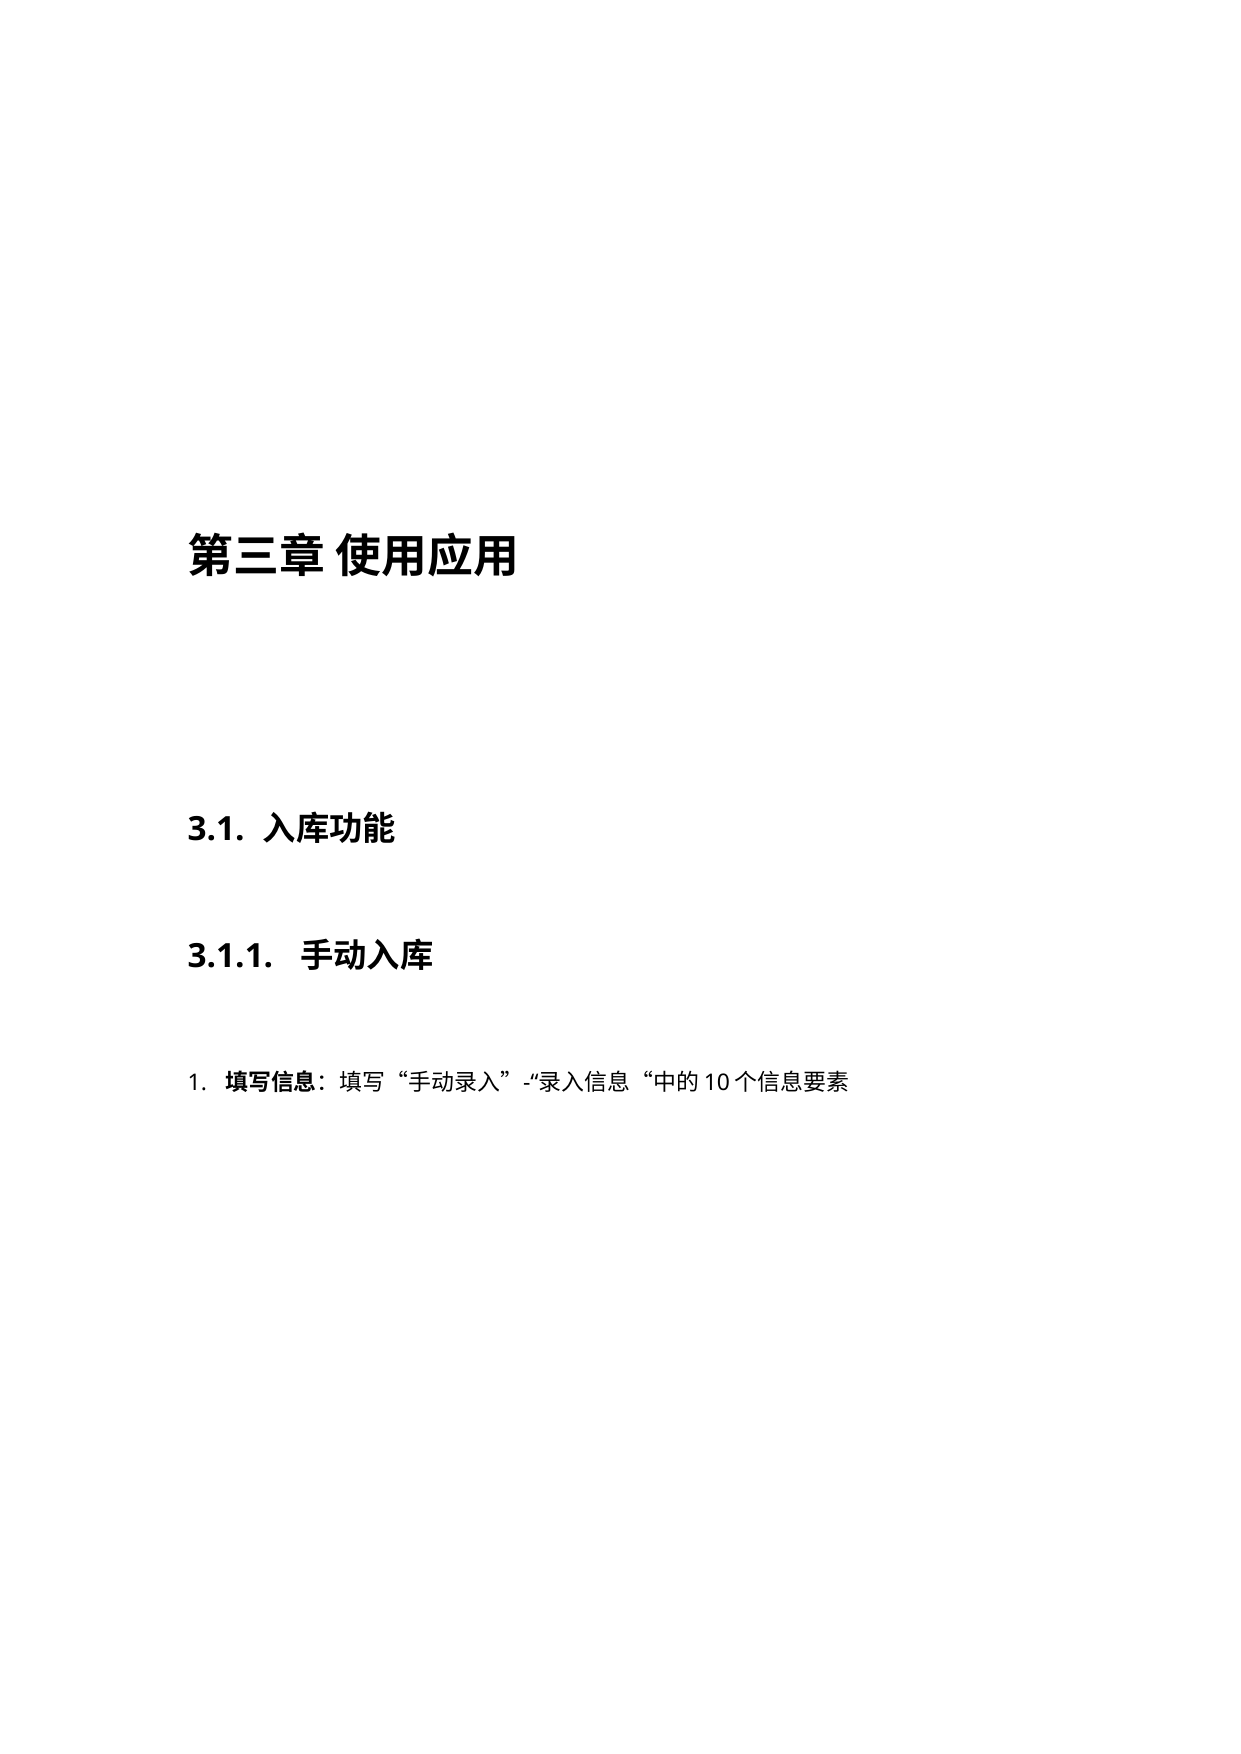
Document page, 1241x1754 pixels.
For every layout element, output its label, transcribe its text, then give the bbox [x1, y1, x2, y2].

subtitle 第三章 使用应用 [187, 504, 1053, 601]
subtitle 入库功能 [187, 793, 1053, 858]
subtitle 手动入库 [187, 921, 1053, 986]
list 填写信息：填写“手动录入”-“录入信息“中的10个信息要素 [187, 1048, 1053, 1113]
